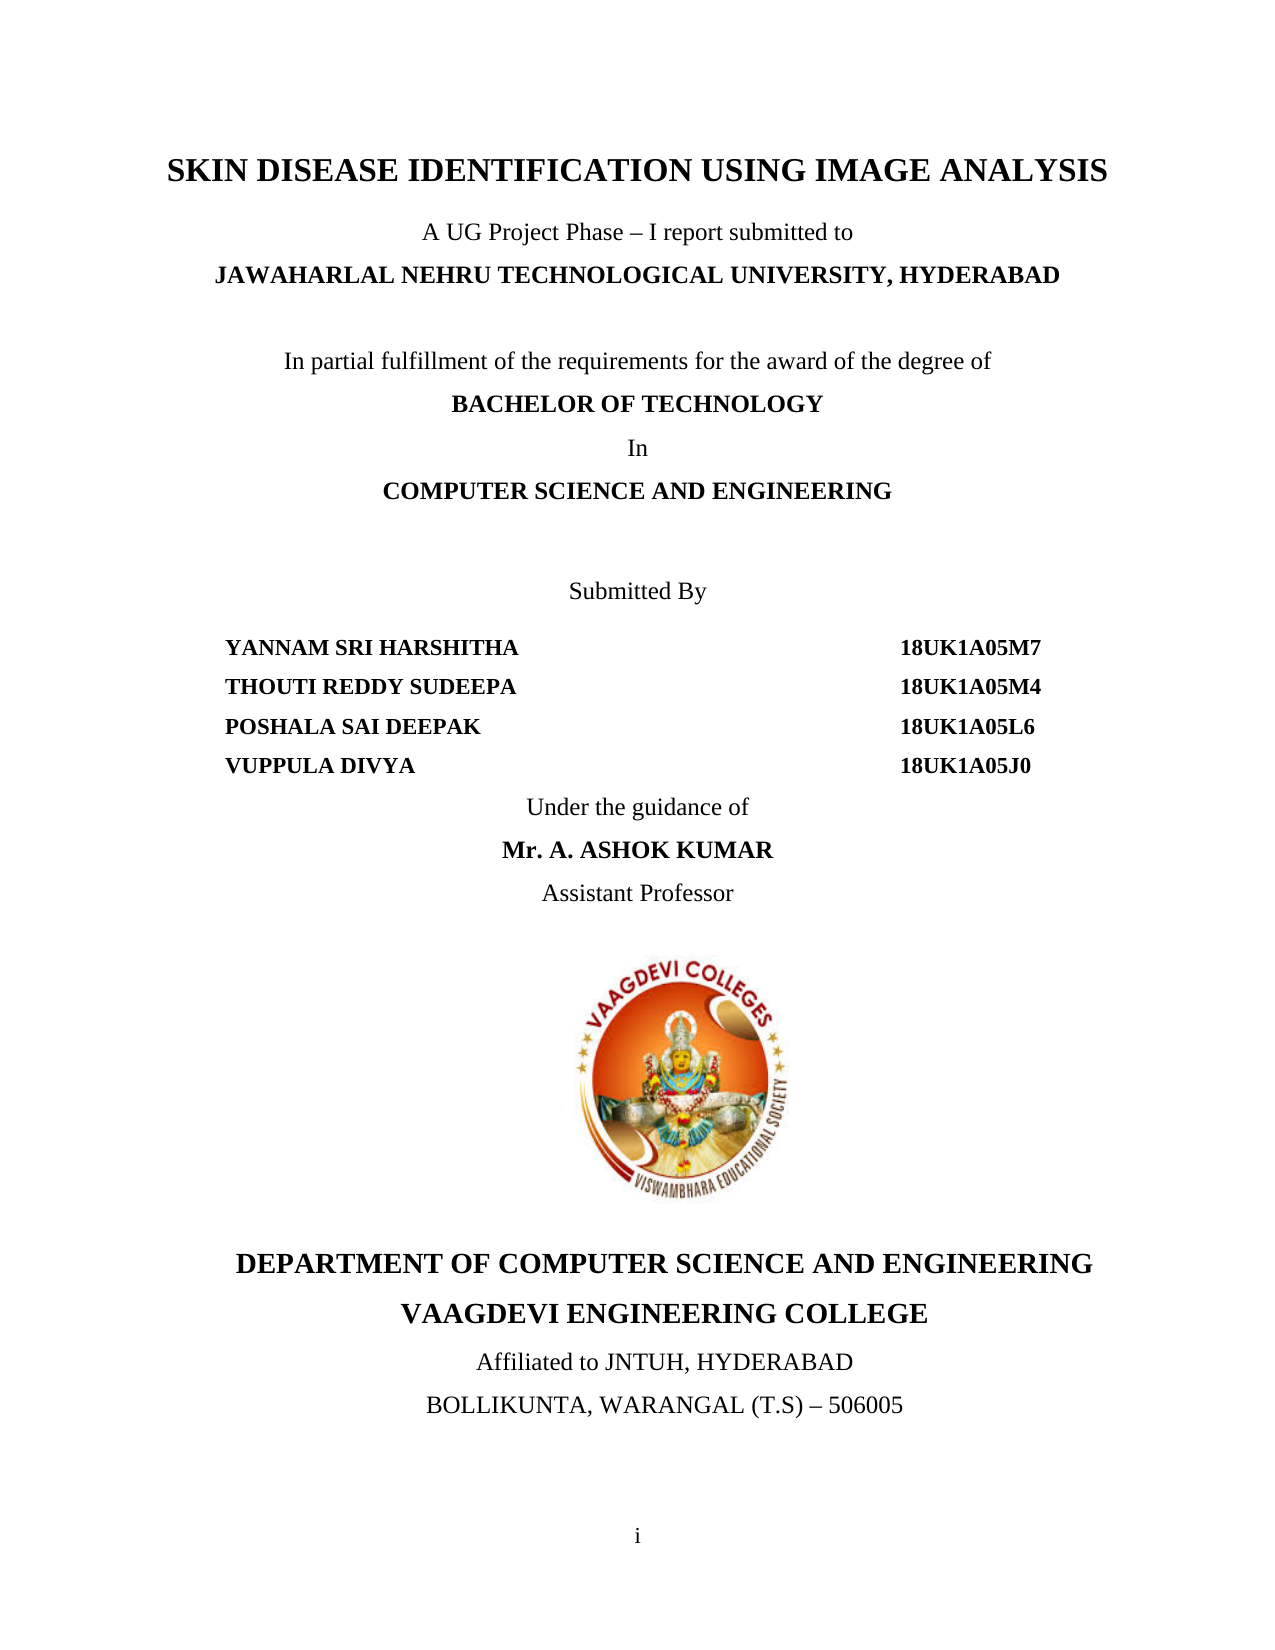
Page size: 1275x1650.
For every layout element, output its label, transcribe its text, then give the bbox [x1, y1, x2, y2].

text COMPUTER SCIENCE AND ENGINEERING [150, 476, 1125, 504]
text THOUTI REDDY SUDEEPA 18UK1A05M4 [150, 673, 1125, 700]
text YANNAM SRI HARSHITHA 18UK1A05M7 [150, 634, 1125, 660]
text Submitted By [150, 576, 1125, 605]
text In partial fulfillment of the requirements for the award of the degree of [150, 346, 1125, 375]
text Affiliated to JNTUH, HYDERABAD [204, 1347, 1125, 1376]
text Assistant Professor [150, 878, 1125, 907]
text In [150, 433, 1125, 461]
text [204, 1246, 1125, 1280]
text BOLLIKUNTA, WARANGAL (T.S) – 506005 [204, 1390, 1125, 1419]
text Under the guidance of [150, 792, 1125, 821]
text SKIN DISEASE IDENTIFICATION USING IMAGE ANALYSIS [150, 150, 1125, 188]
text POSHALA SAI DEEPAK 18UK1A05L6 [150, 713, 1125, 739]
text VUPPULA DIVYA 18UK1A05J0 [150, 752, 1125, 779]
text JAWAHARLAL NEHRU TECHNOLOGICAL UNIVERSITY, HYDERABAD [150, 260, 1125, 289]
picture [535, 946, 834, 1222]
text Mr. A. ASHOK KUMAR [150, 835, 1125, 864]
text A UG Project Phase – I report submitted to [150, 217, 1125, 246]
text BACHELOR OF TECHNOLOGY [150, 389, 1125, 418]
text VAAGDEVI ENGINEERING COLLEGE [204, 1296, 1125, 1330]
